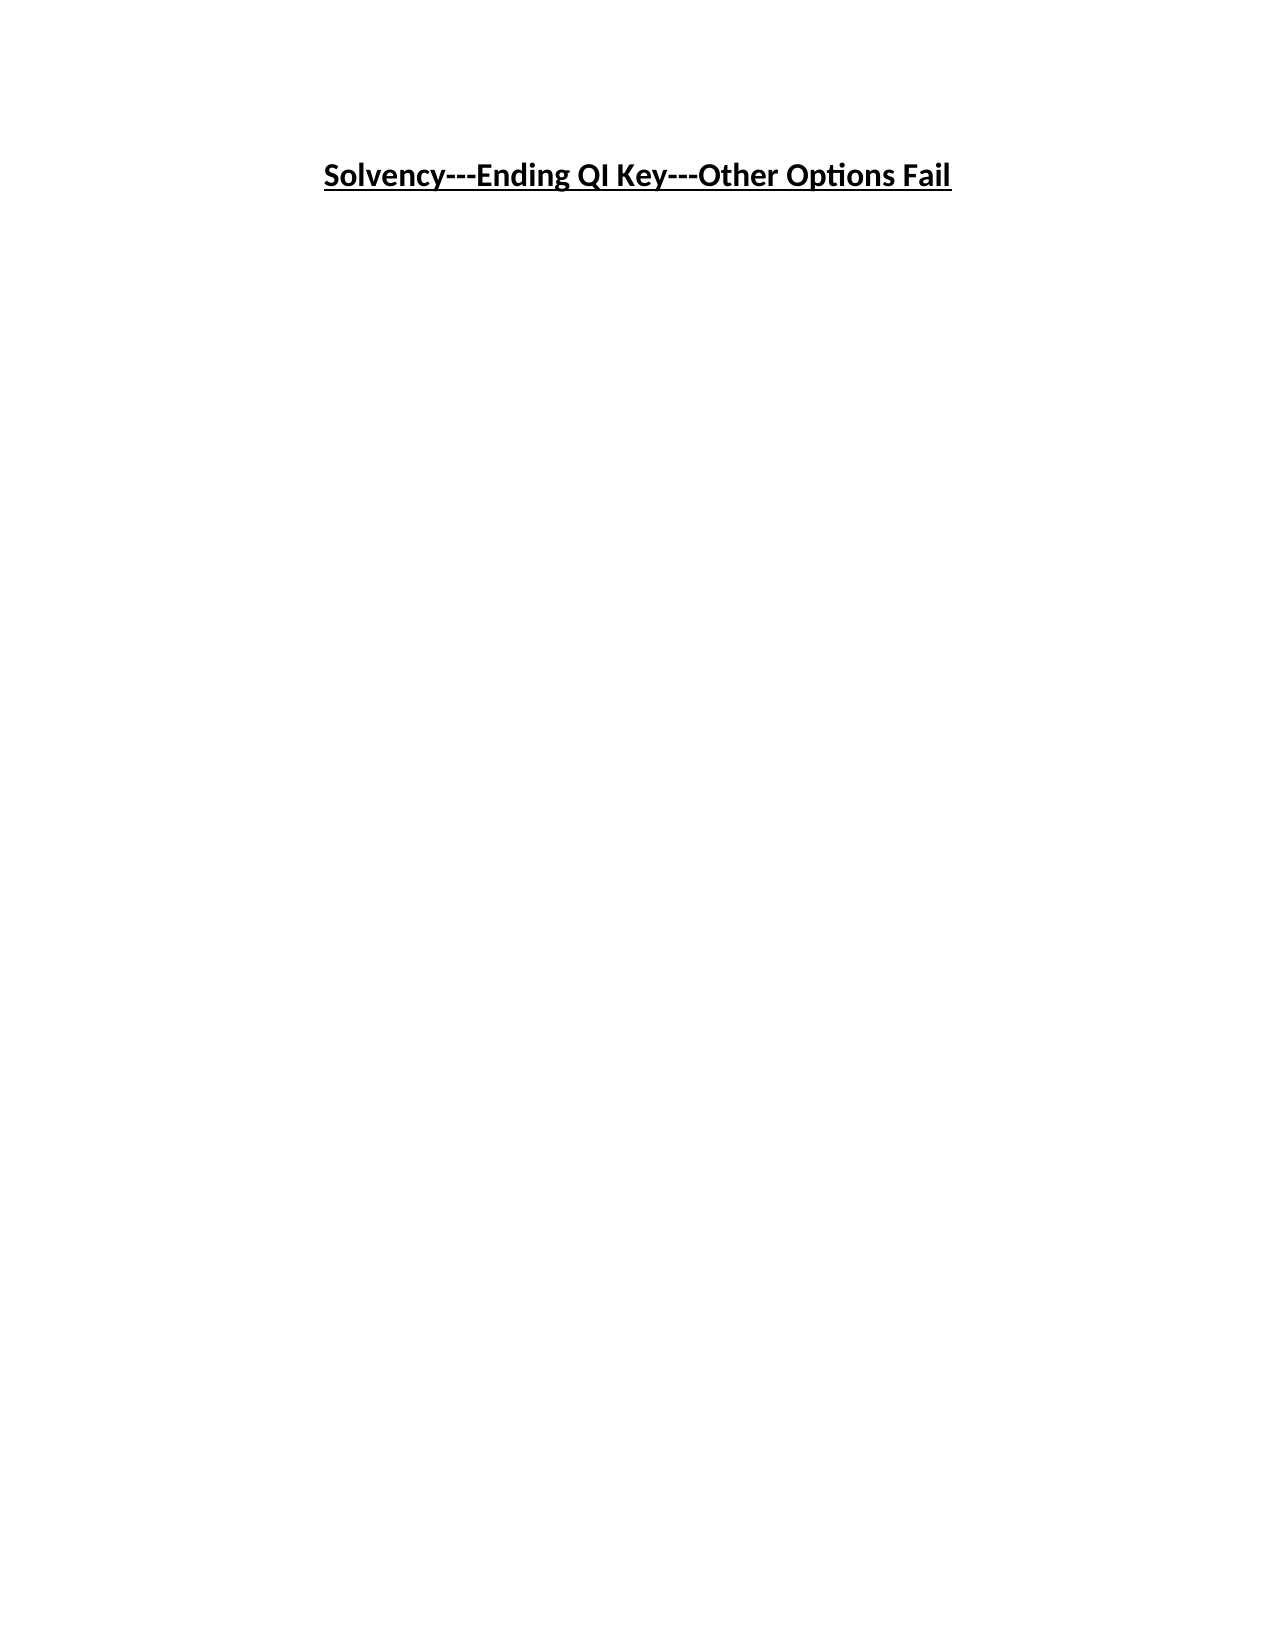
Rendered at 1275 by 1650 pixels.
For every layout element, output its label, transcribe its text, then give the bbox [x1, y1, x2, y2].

subtitle Solvency---Ending QI Key---Other Options Fail [187, 154, 1087, 195]
